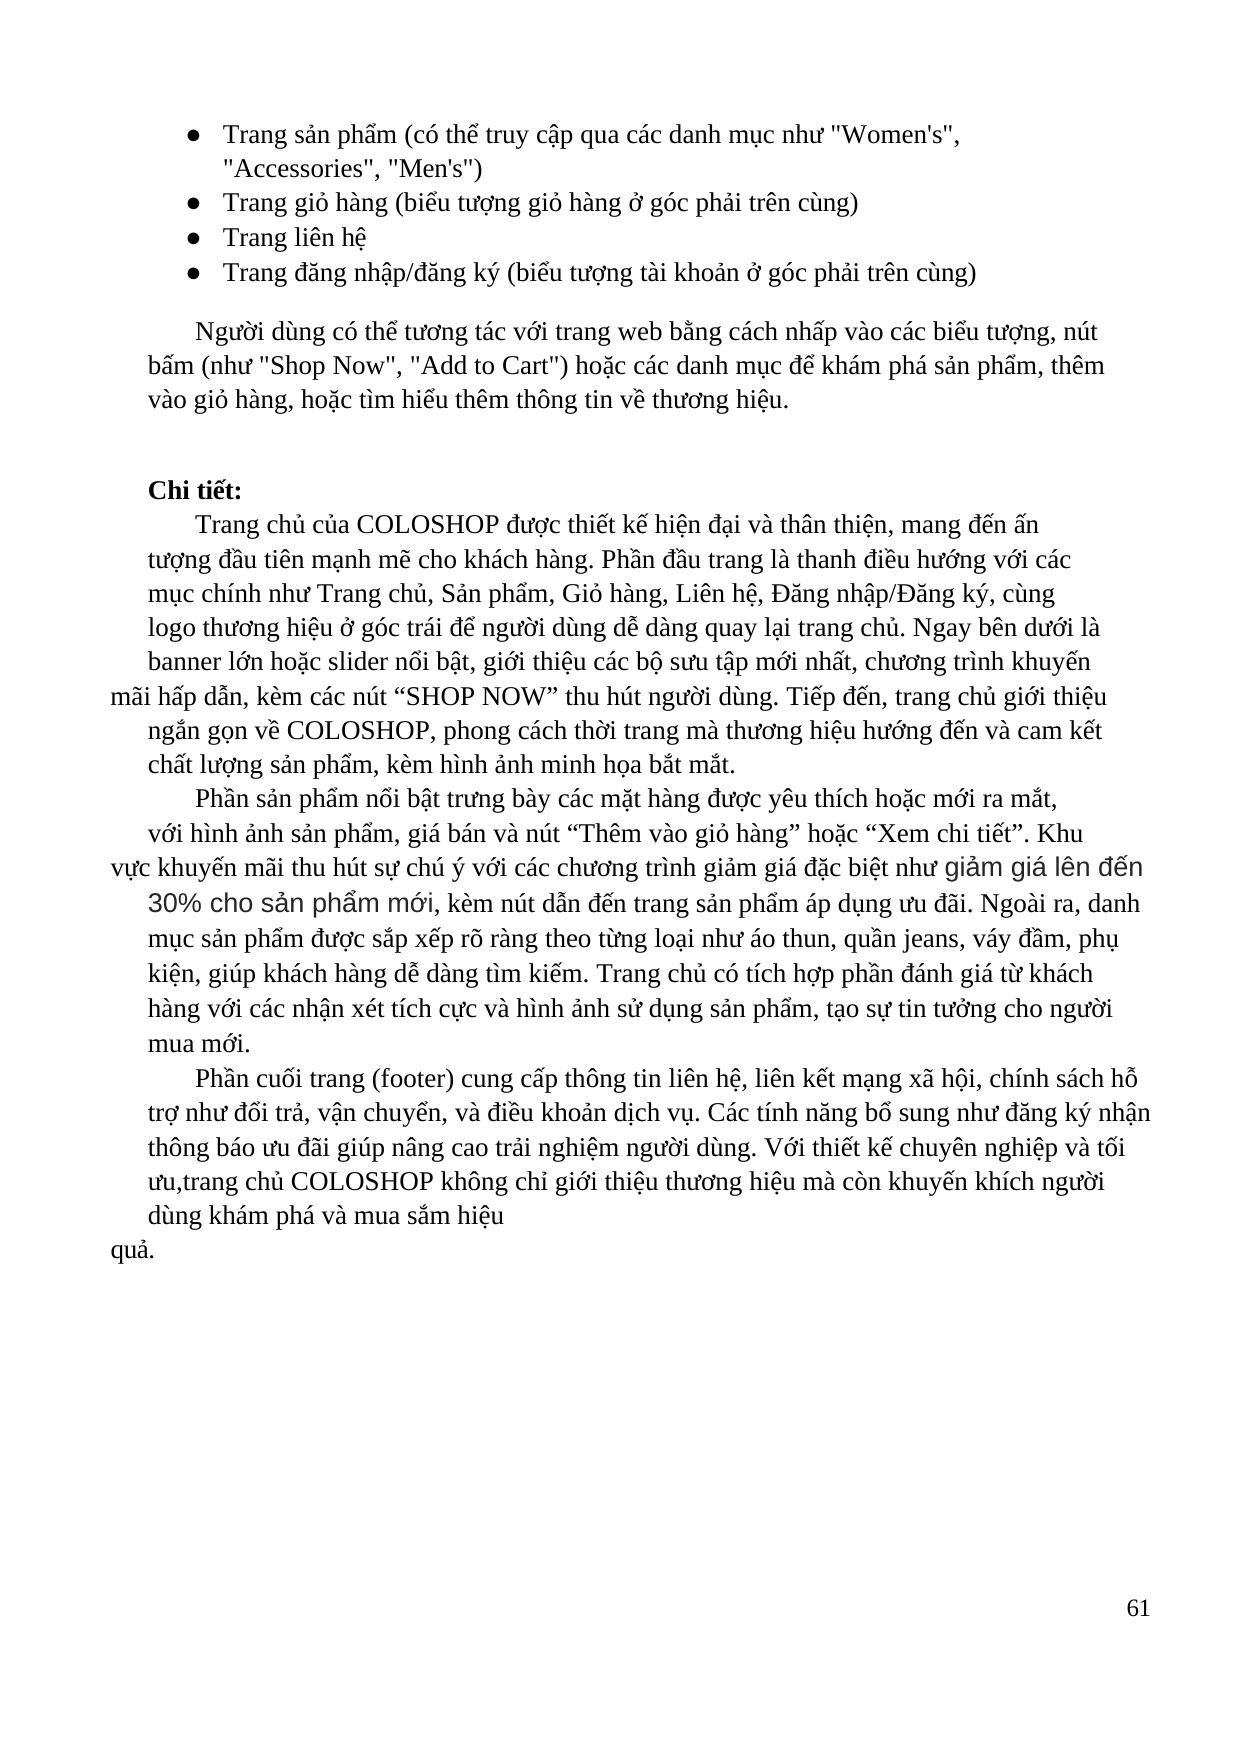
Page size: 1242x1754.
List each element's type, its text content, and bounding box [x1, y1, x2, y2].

text Phần cuối trang (footer) cung cấp thông tin liên hệ, liên kết mạng xã hội, chính sách hỗ trợ như đổi trả, vận chuyển, và điều khoản dịch vụ. Các tính năng bổ sung như đăng ký nhận thông báo ưu đãi giúp nâng cao trải nghiệm người dùng. Với thiết kế chuyên nghiệp và tối ưu,trang chủ COLOSHOP không chỉ giới thiệu thương hiệu mà còn khuyến khích người dùng khám phá và mua sắm hiệu [148, 1062, 1152, 1230]
list Trang sản phẩm (có thể truy cập qua các danh mục như "Women's", "Accessories", "Men's") [185, 118, 1122, 183]
text Phần sản phẩm nổi bật trưng bày các mặt hàng được yêu thích hoặc mới ra mắt, với hình ảnh sản phẩm, giá bán và nút “Thêm vào giỏ hàng” hoặc “Xem chi tiết”. Khu [148, 782, 1092, 848]
text Trang chủ của COLOSHOP được thiết kế hiện đại và thân thiện, mang đến ấn tượng đầu tiên mạnh mẽ cho khách hàng. Phần đầu trang là thanh điều hướng với các mục chính như Trang chủ, Sản phẩm, Giỏ hàng, Liên hệ, Đăng nhập/Đăng ký, cùng logo thương hiệu ở góc trái để người dùng dễ dàng quay lại trang chủ. Ngay bên dưới là banner lớn hoặc slider nổi bật, giới thiệu các bộ sưu tập mới nhất, chương trình khuyến [148, 509, 1109, 676]
list Trang đăng nhập/đăng ký (biểu tượng tài khoản ở góc phải trên cùng) [185, 256, 1242, 287]
list Trang giỏ hàng (biểu tượng giỏ hàng ở góc phải trên cùng) [185, 187, 1242, 218]
text quả. [110, 1233, 1242, 1264]
list Trang liên hệ [185, 221, 1242, 252]
text mãi hấp dẫn, kèm các nút “SHOP NOW” thu hút người dùng. Tiếp đến, trang chủ giới thiệu ngắn gọn về COLOSHOP, phong cách thời trang mà thương hiệu hướng đến và cam kết chất lượng sản phẩm, kèm hình ảnh minh họa bắt mắt. [110, 680, 1146, 779]
text vực khuyến mãi thu hút sự chú ý với các chương trình giảm giá đặc biệt như giảm giá lên đến 30% cho sản phẩm mới, kèm nút dẫn đến trang sản phẩm áp dụng ưu đãi. Ngoài ra, danh mục sản phẩm được sắp xếp rõ ràng theo từng loại như áo thun, quần jeans, váy đầm, phụ kiện, giúp khách hàng dễ dàng tìm kiếm. Trang chủ có tích hợp phần đánh giá từ khách hàng với các nhận xét tích cực và hình ảnh sử dụng sản phẩm, tạo sự tin tưởng cho người mua mới. [110, 851, 1152, 1058]
text Người dùng có thể tương tác với trang web bằng cách nhấp vào các biểu tượng, nút bấm (như "Shop Now", "Add to Cart") hoặc các danh mục để khám phá sản phẩm, thêm vào giỏ hàng, hoặc tìm hiểu thêm thông tin về thương hiệu. [148, 315, 1147, 414]
subtitle Chi tiết: [148, 474, 1242, 505]
